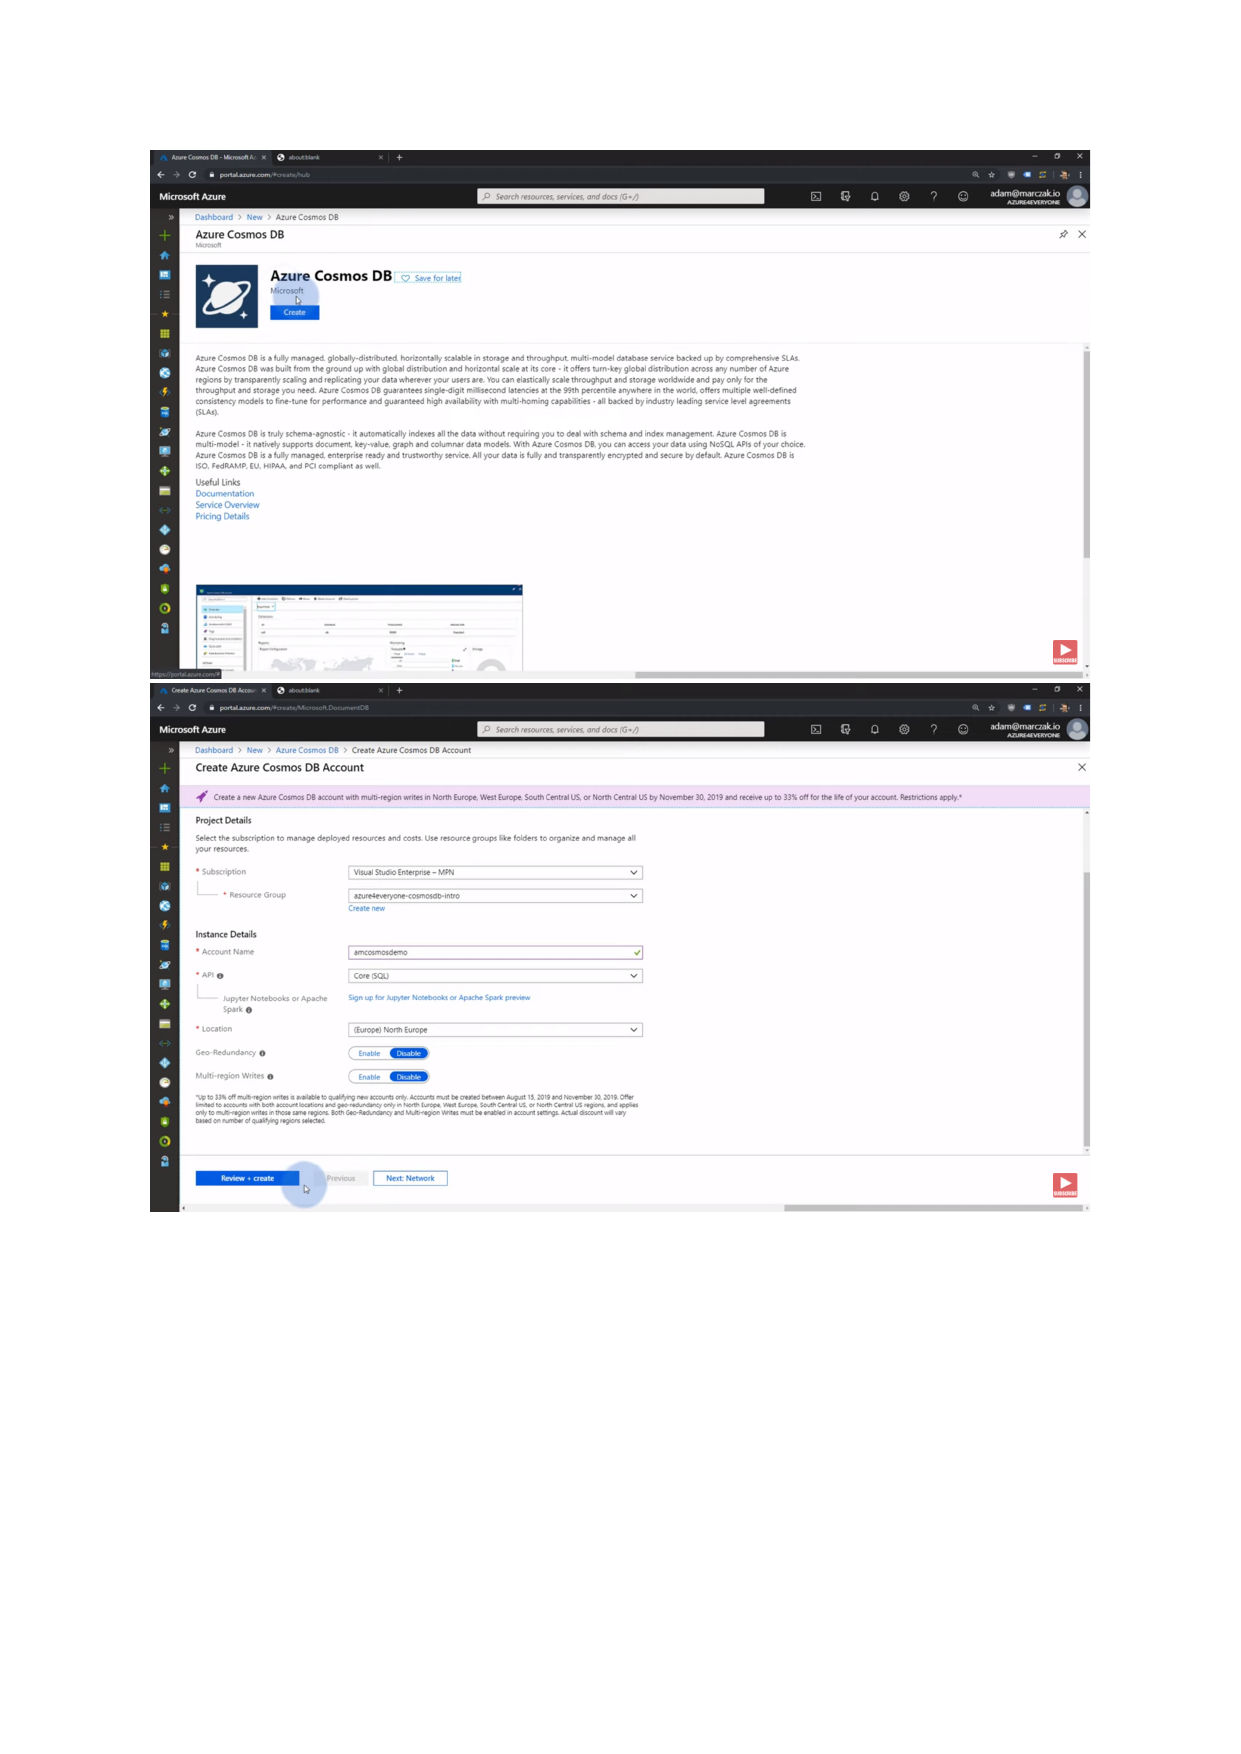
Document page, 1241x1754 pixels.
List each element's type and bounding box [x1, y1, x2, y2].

picture [150, 150, 1091, 679]
picture [150, 683, 1091, 1212]
